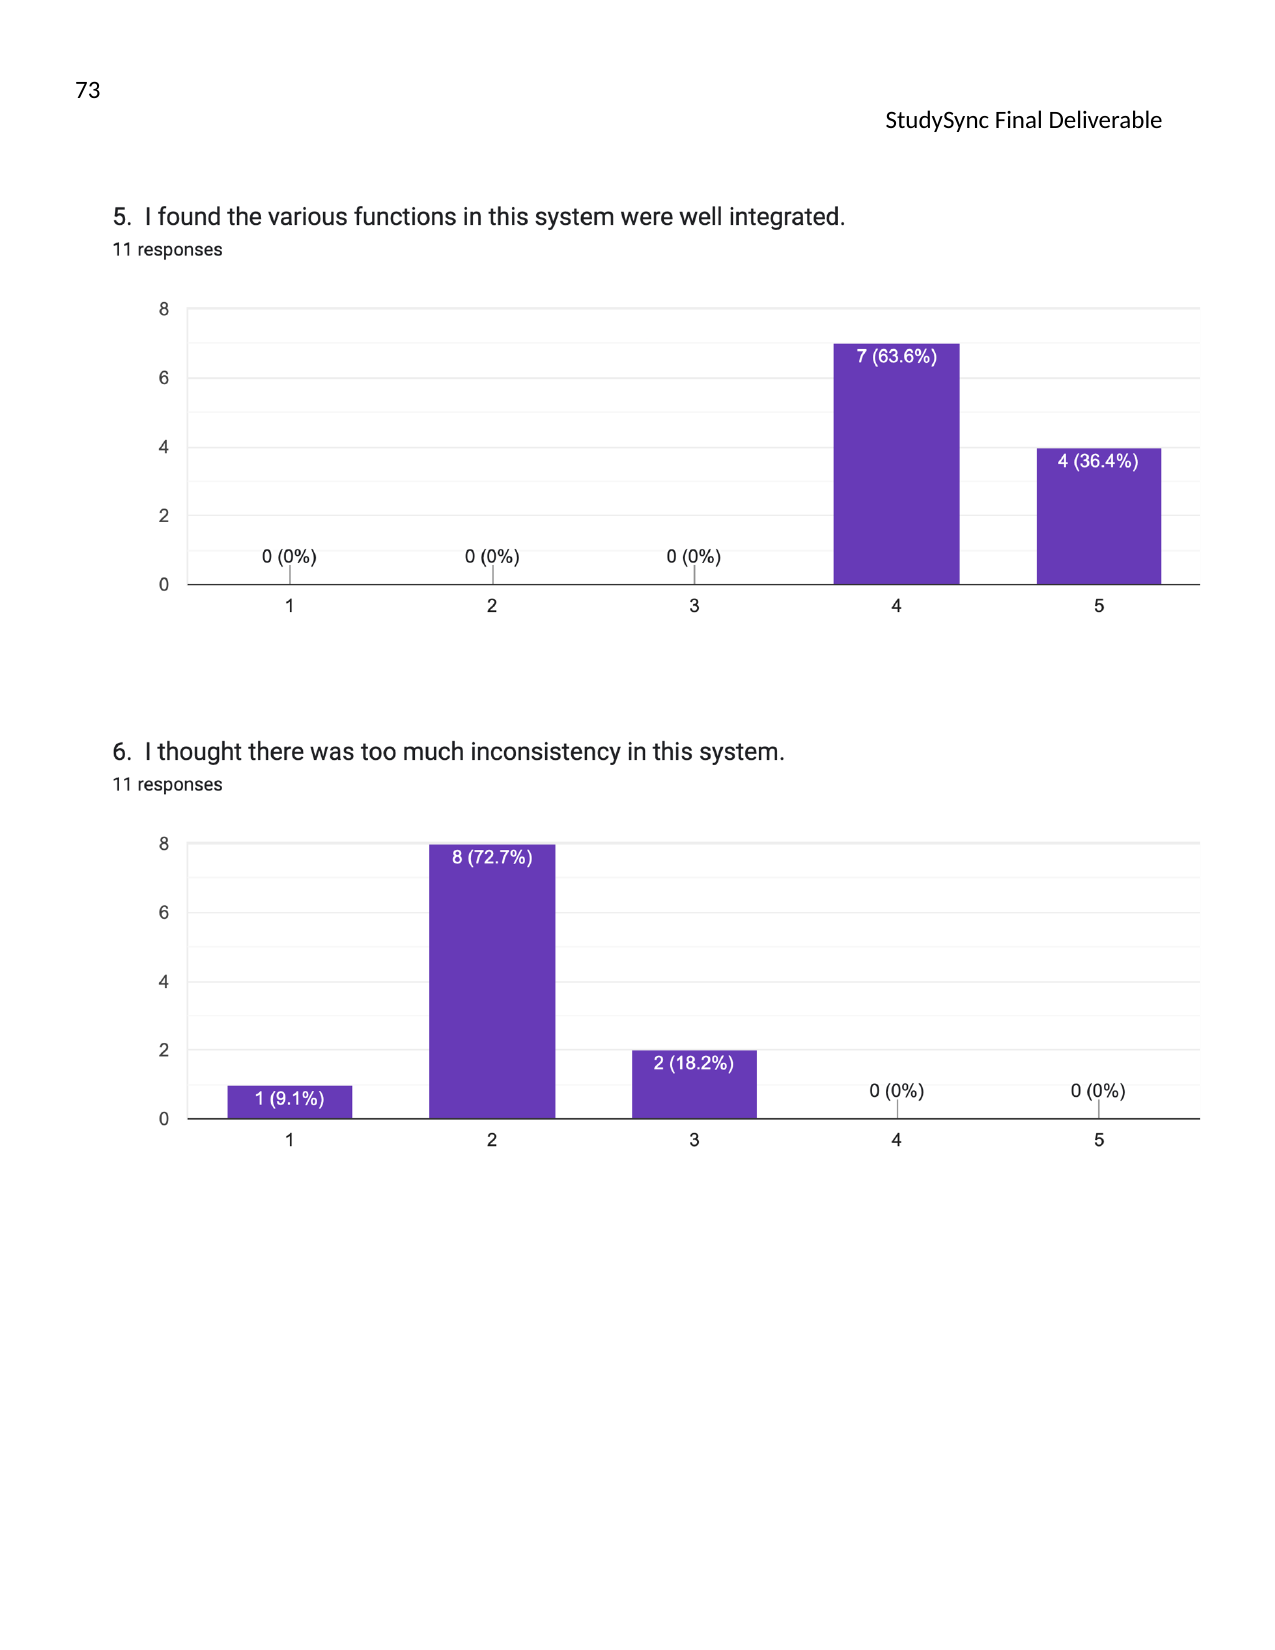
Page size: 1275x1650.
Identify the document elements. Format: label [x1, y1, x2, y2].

picture [75, 163, 1200, 1233]
